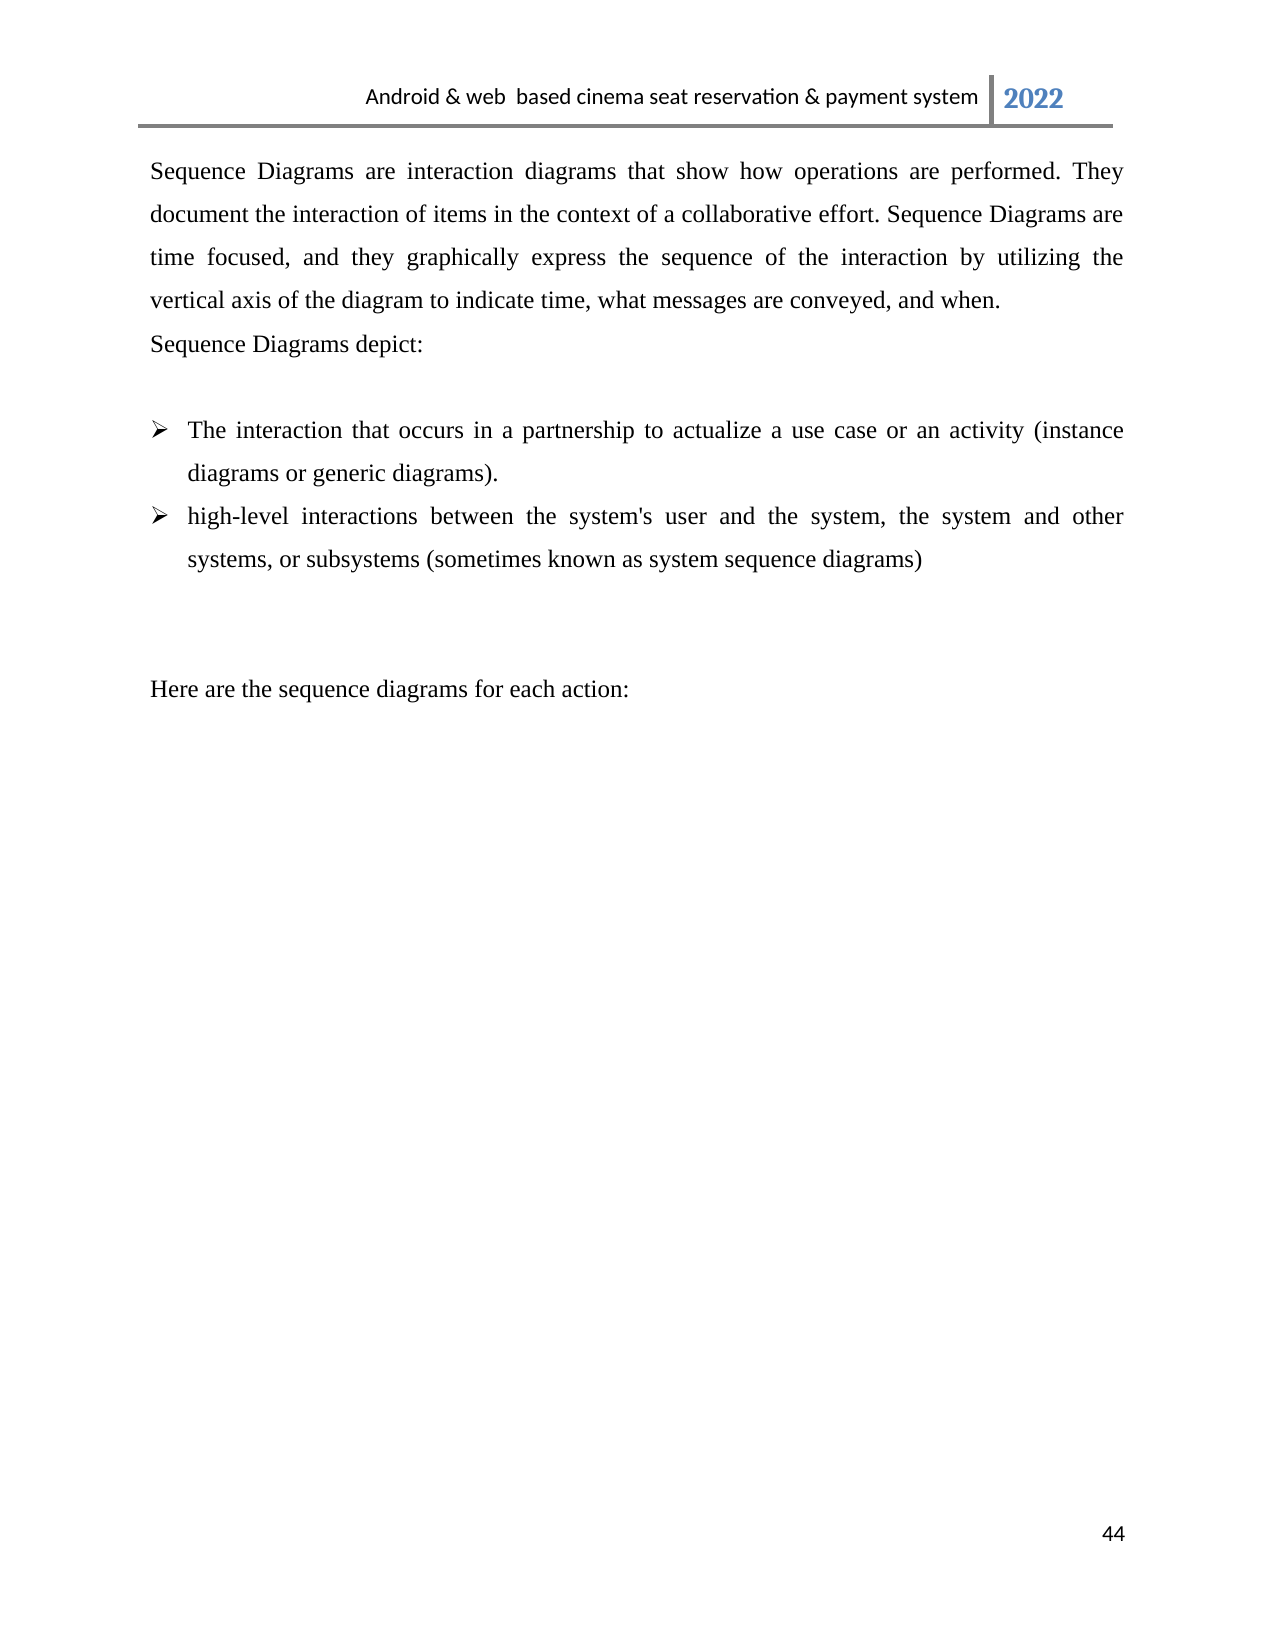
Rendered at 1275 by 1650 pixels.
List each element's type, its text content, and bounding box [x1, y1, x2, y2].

text Sequence Diagrams depict: [150, 329, 1125, 357]
list high-level interactions between the system's user and the system, the system and other systems, or subsystems (sometimes known as system sequence diagrams) [150, 501, 1125, 573]
list The interaction that occurs in a partnership to actualize a use case or an activity (instance diagrams or generic diagrams). [150, 415, 1125, 487]
text Here are the sequence diagrams for each action: [150, 674, 1125, 702]
text Sequence Diagrams are interaction diagrams that show how operations are performed. They document the interaction of items in the context of a collaborative effort. Sequence Diagrams are time focused, and they graphically express the sequence of the interaction by utilizing the vertical axis of the diagram to indicate time, what messages are conveyed, and when. [150, 156, 1125, 314]
